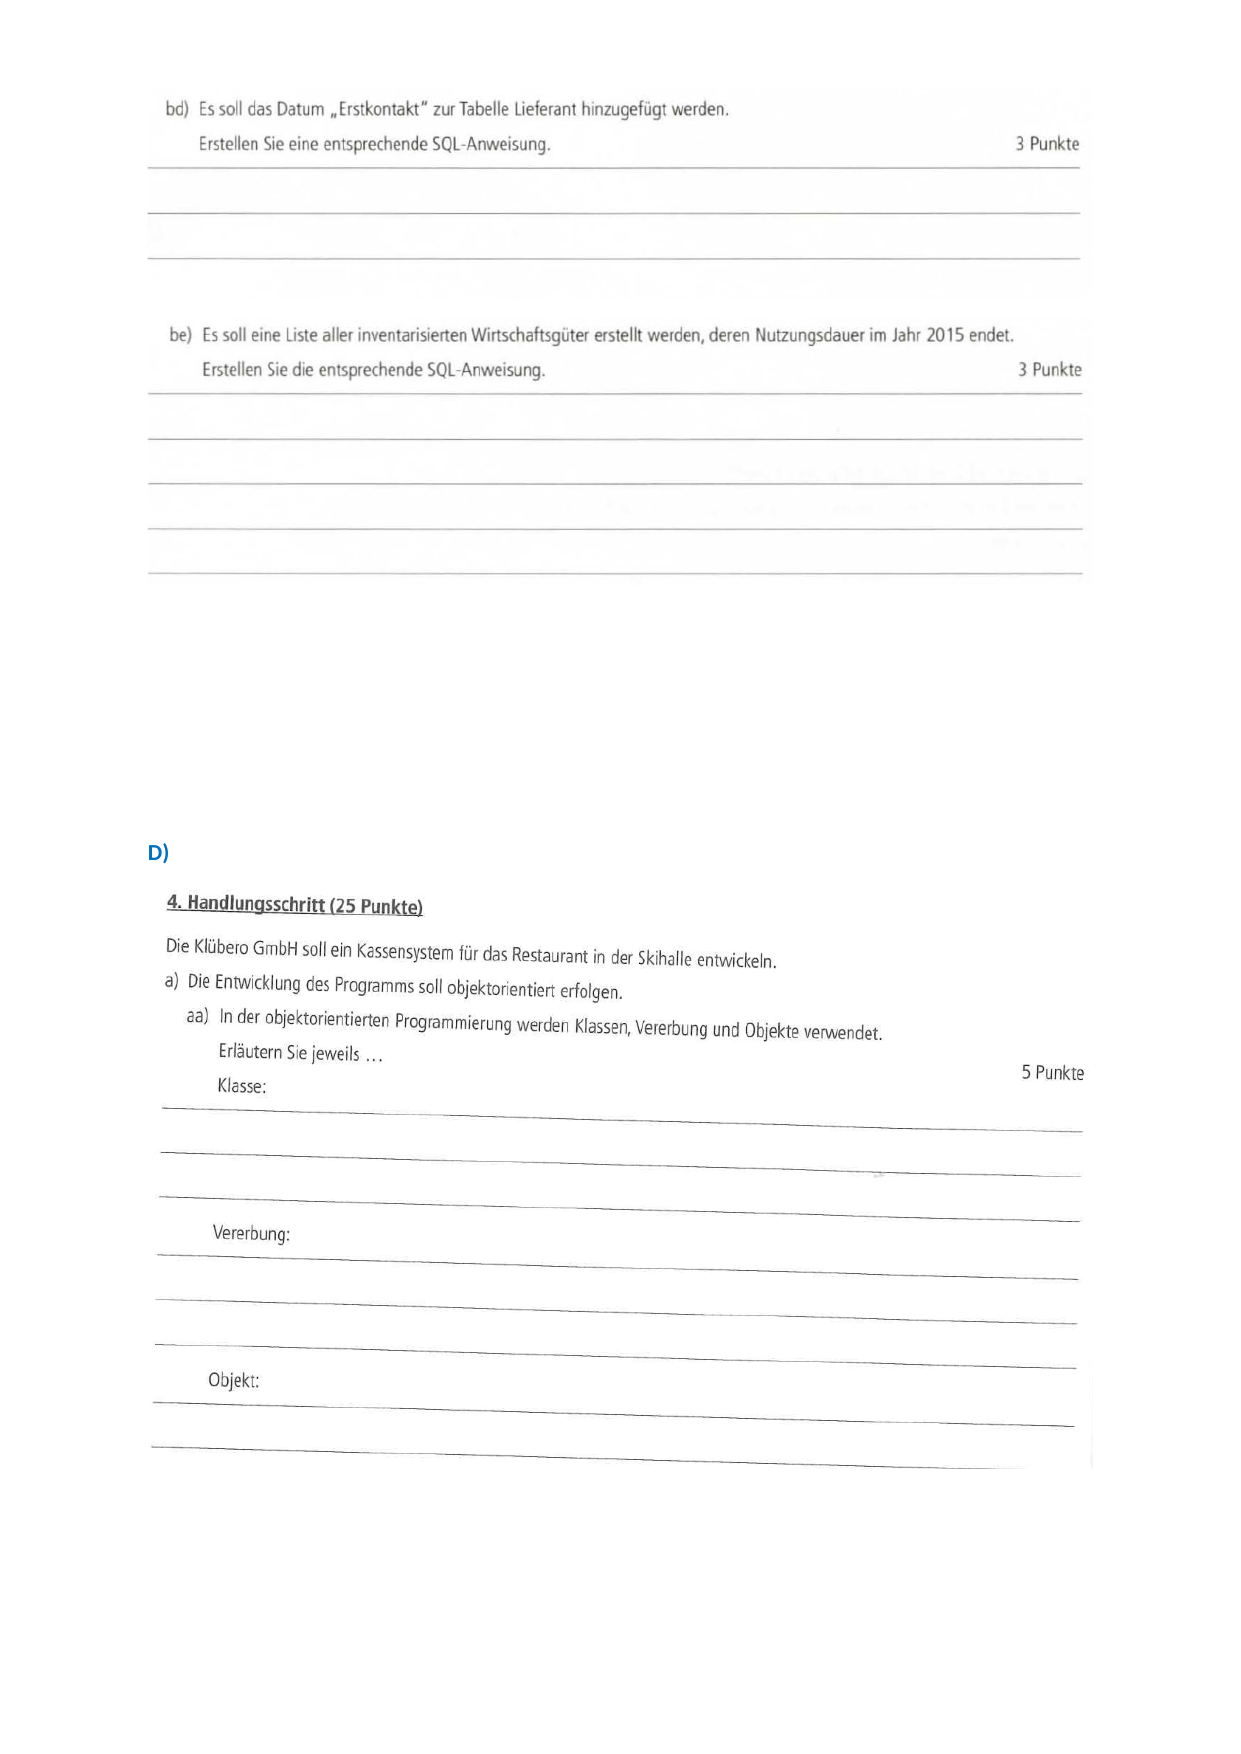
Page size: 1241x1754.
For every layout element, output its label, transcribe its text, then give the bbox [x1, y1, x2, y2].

text D) [148, 838, 1093, 866]
picture [147, 317, 1093, 585]
picture [147, 885, 1093, 1469]
picture [147, 88, 1093, 299]
